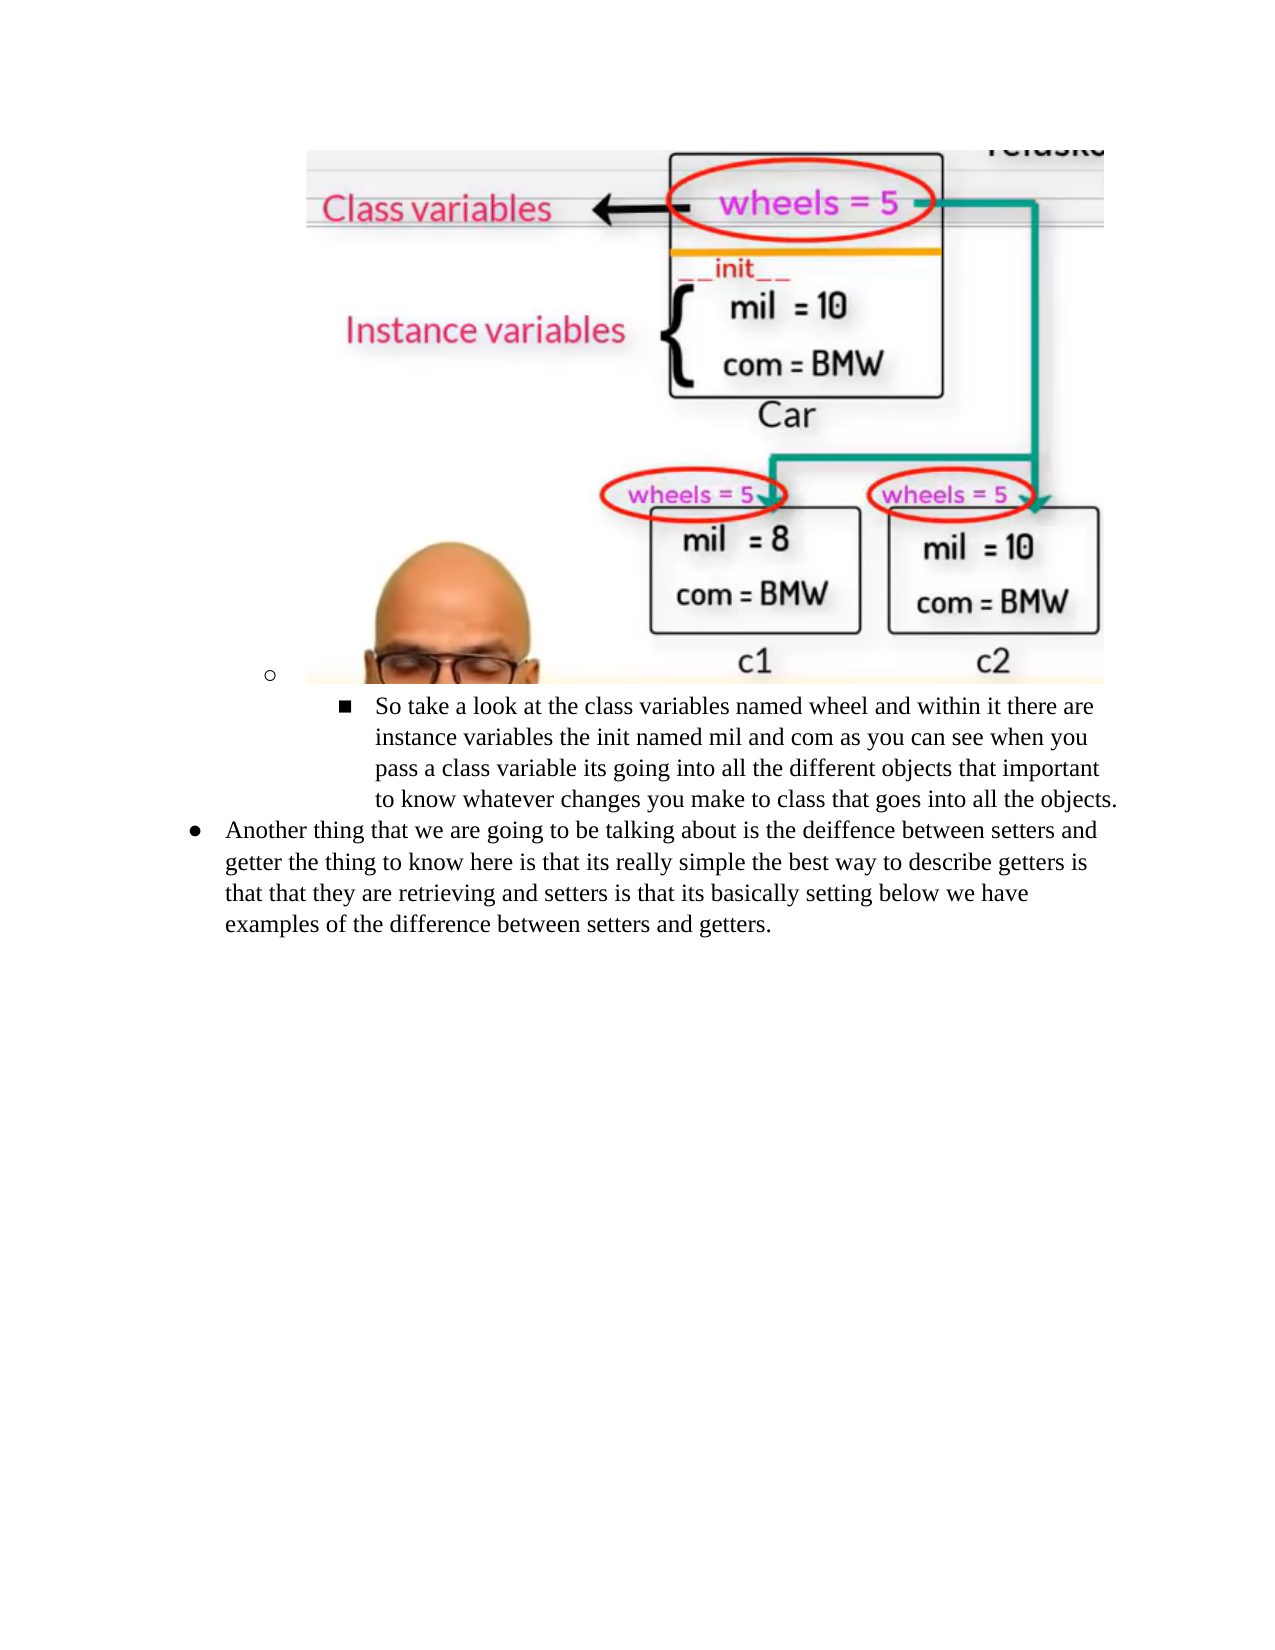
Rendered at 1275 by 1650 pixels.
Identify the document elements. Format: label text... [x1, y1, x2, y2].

picture [306, 150, 1104, 684]
list Another thing that we are going to be talking about is the deiffence between setters and getter the thing to know here is that its really simple the best way to describe getters is that that they are retrieving and setters is that its basically setting below we have examples of the difference between setters and getters. [187, 816, 1125, 937]
list So take a look at the class variables named wheel and within it there are instance variables the init named mil and com as you can see when you pass a class variable its going into all the different objects that important to know whatever changes you make to class that goes into all the objects. [337, 691, 1125, 813]
